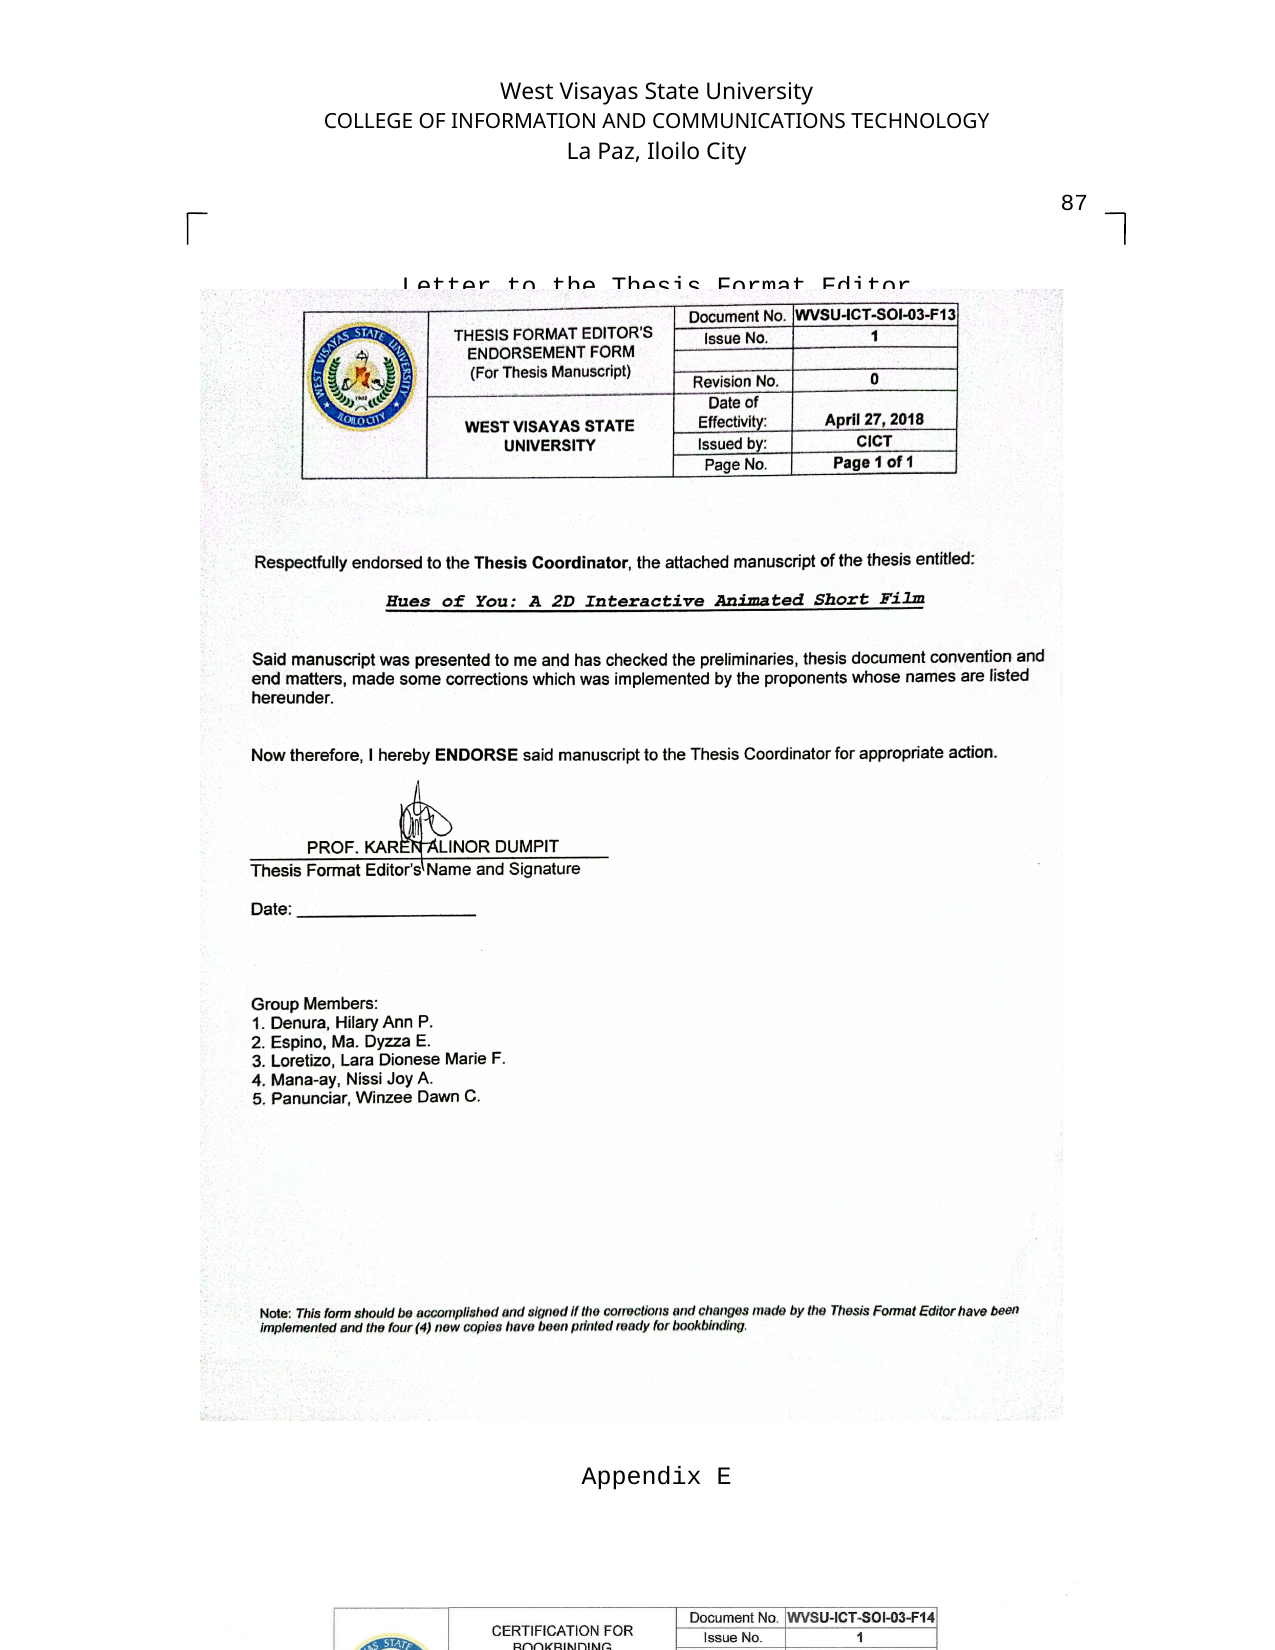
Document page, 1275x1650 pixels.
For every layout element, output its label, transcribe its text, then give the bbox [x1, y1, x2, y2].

text Appendix E [225, 1464, 1088, 1492]
picture [200, 289, 1064, 1421]
text Letter to the Thesis Format Editor [225, 242, 1088, 302]
picture [225, 1579, 1084, 1650]
